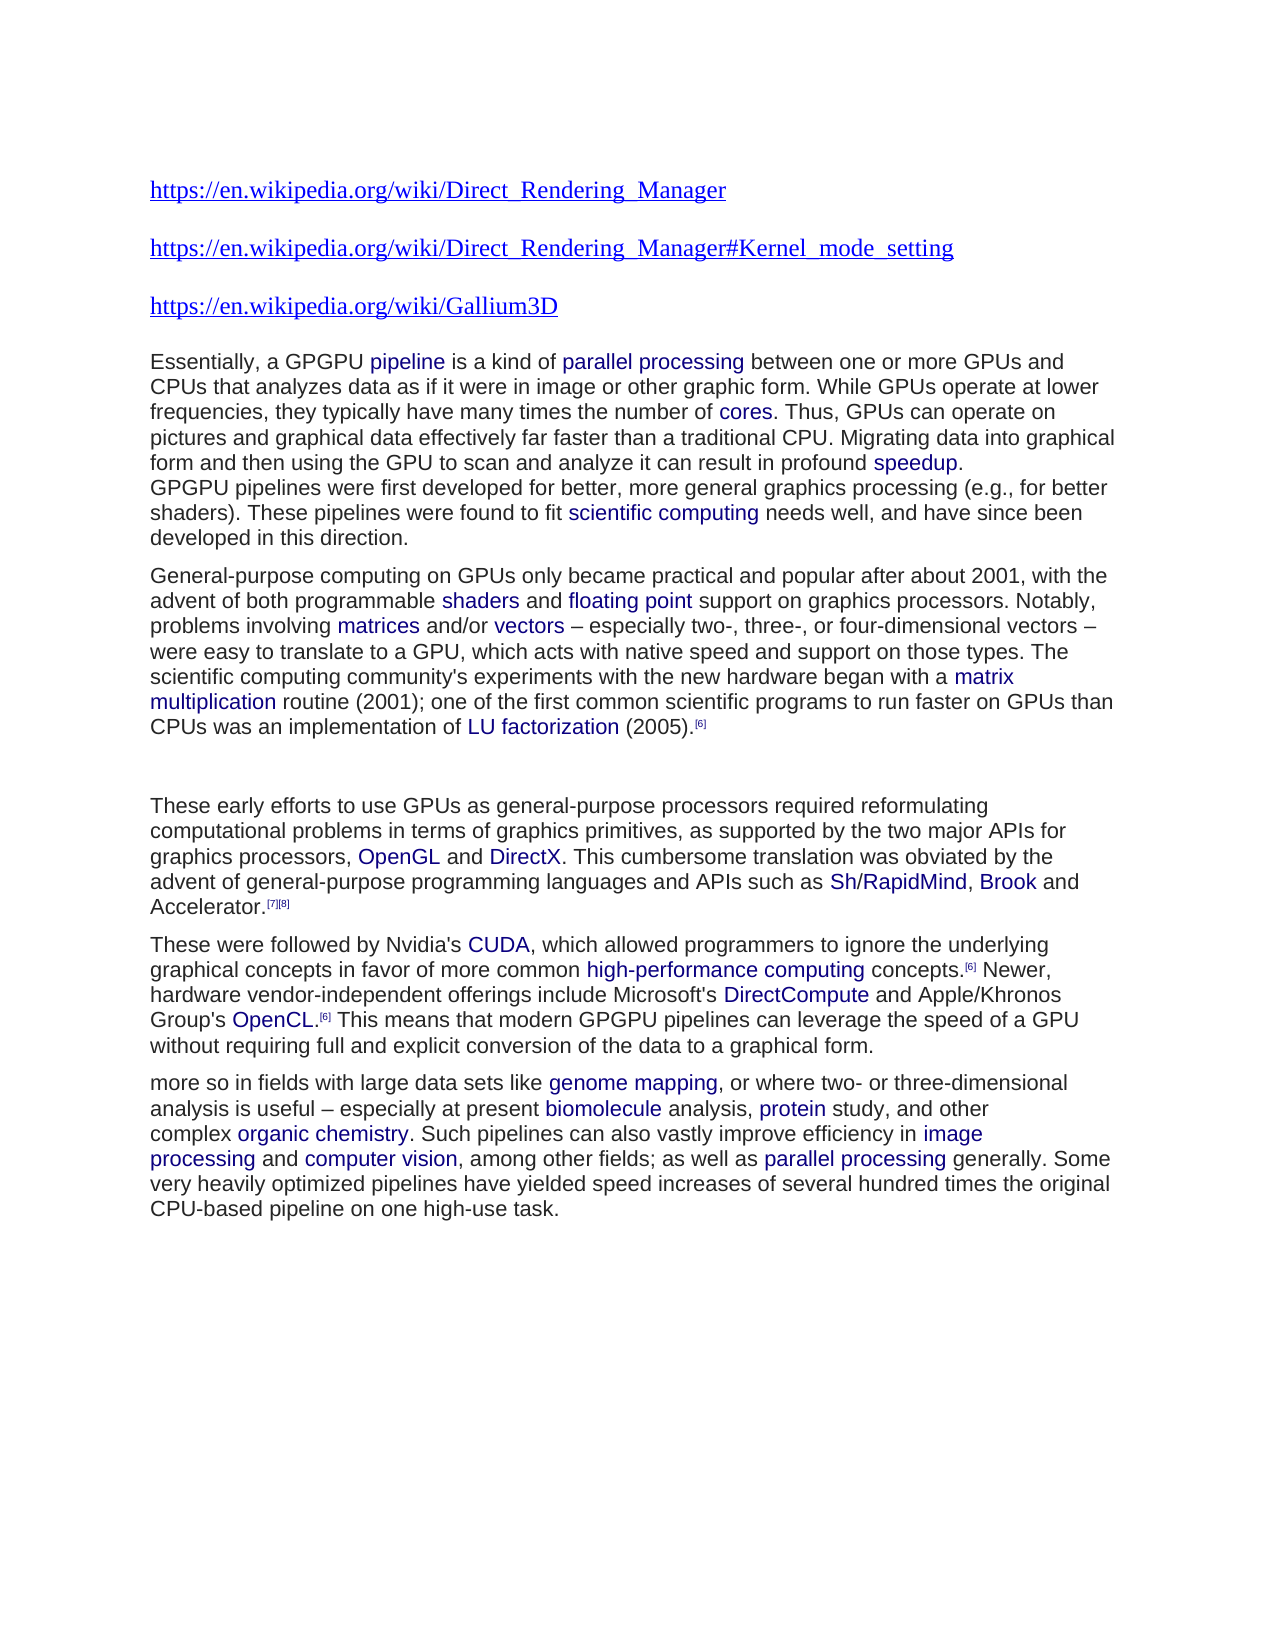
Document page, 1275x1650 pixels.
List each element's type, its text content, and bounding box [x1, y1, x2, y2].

text https://en.wikipedia.org/wiki/Direct_Rendering_Manager#Kernel_mode_setting [150, 233, 1125, 262]
text These early efforts to use GPUs as general-purpose processors required reformulating computational problems in terms of graphics primitives, as supported by the two major APIs for graphics processors, OpenGL and DirectX. This cumbersome translation was obviated by the advent of general-purpose programming languages and APIs such as Sh/RapidMind, Brook and Accelerator.[7][8] [150, 793, 1125, 919]
text https://en.wikipedia.org/wiki/Gallium3D [150, 291, 1125, 319]
text These were followed by Nvidia's CUDA, which allowed programmers to ignore the underlying graphical concepts in favor of more common high-performance computing concepts.[6] Newer, hardware vendor-independent offerings include Microsoft's DirectCompute and Apple/Khronos Group's OpenCL.[6] This means that modern GPGPU pipelines can leverage the speed of a GPU without requiring full and explicit conversion of the data to a graphical form. [150, 932, 1125, 1058]
text more so in fields with large data sets like genome mapping, or where two- or three-dimensional analysis is useful – especially at present biomolecule analysis, protein study, and other complex organic chemistry. Such pipelines can also vastly improve efficiency in image processing and computer vision, among other fields; as well as parallel processing generally. Some very heavily optimized pipelines have yielded speed increases of several hundred times the original CPU-based pipeline on one high-use task. [560, 1070, 1125, 1221]
text General-purpose computing on GPUs only became practical and popular after about 2001, with the advent of both programmable shaders and floating point support on graphics processors. Notably, problems involving matrices and/or vectors – especially two-, three-, or four-dimensional vectors – were easy to translate to a GPU, which acts with native speed and support on those types. The scientific computing community's experiments with the new hardware began with a matrix multiplication routine (2001); one of the first common scientific programs to run faster on GPUs than CPUs was an implementation of LU factorization (2005).[6] [150, 563, 1125, 739]
text https://en.wikipedia.org/wiki/Direct_Rendering_Manager [150, 175, 1125, 204]
text GPGPU pipelines were first developed for better, more general graphics processing (e.g., for better shaders). These pipelines were found to fit scientific computing needs well, and have since been developed in this direction. [409, 475, 1125, 550]
